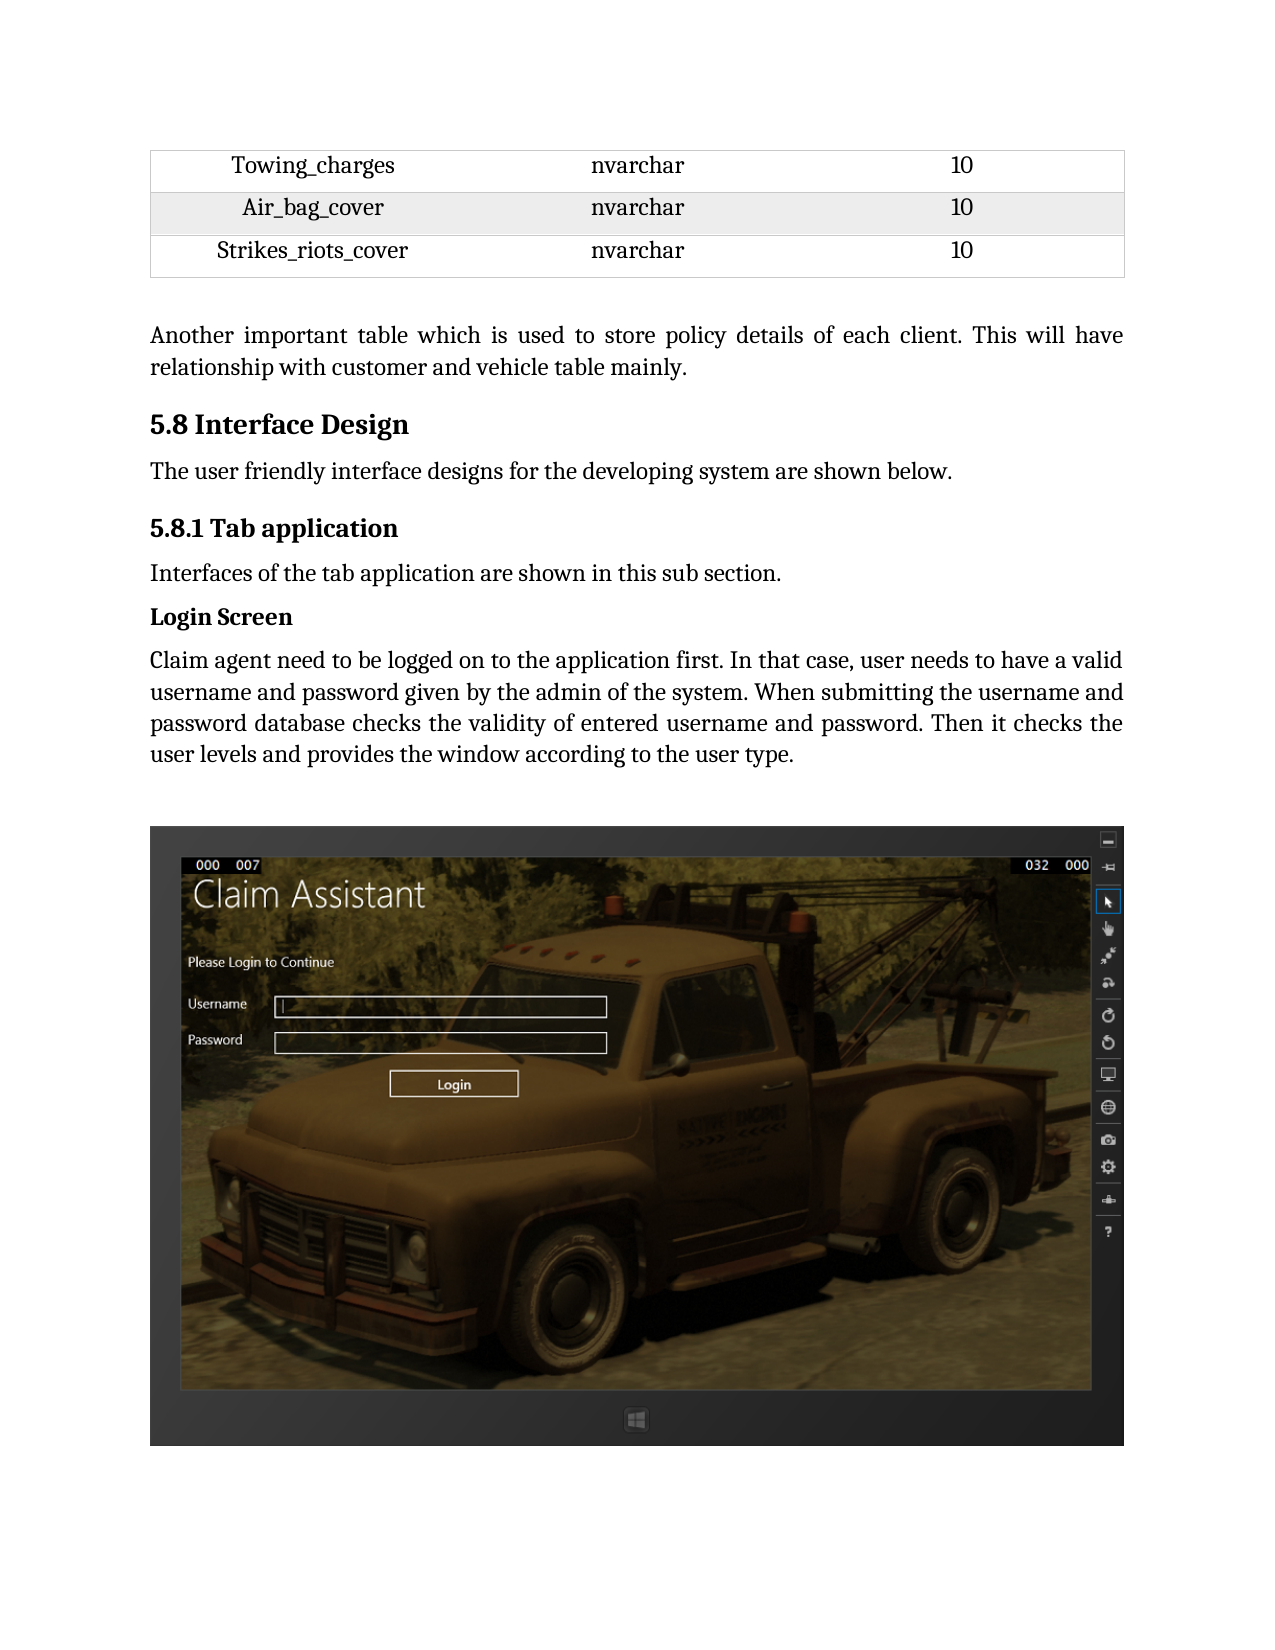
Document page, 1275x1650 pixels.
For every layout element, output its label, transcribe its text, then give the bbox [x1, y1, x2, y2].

table_cell Air_bag_cover [151, 193, 475, 234]
picture [150, 826, 1124, 1446]
table_cell nvarchar [475, 151, 800, 192]
table_cell Towing_charges [151, 151, 475, 192]
table_cell 10 [800, 193, 1124, 234]
table_cell nvarchar [475, 236, 800, 277]
text Another important table which is used to store policy details of each client. This will have relationship with customer and vehicle table mainly. [150, 321, 1125, 381]
table_cell Strikes_riots_cover [151, 236, 475, 277]
text Interfaces of the tab application are shown in this sub section. [150, 559, 1125, 588]
subtitle 5.8.1 Tab application [150, 513, 1125, 544]
table_cell nvarchar [475, 193, 800, 234]
table_cell 10 [800, 236, 1124, 277]
subtitle 5.8 Interface Design [150, 408, 1125, 442]
text Login Screen [150, 603, 1125, 632]
table_cell 10 [800, 151, 1124, 192]
text The user friendly interface designs for the developing system are shown below. [150, 457, 1125, 486]
text Claim agent need to be logged on to the application first. In that case, user needs to have a valid username and password given by the admin of the system. When submitting the username and password database checks the validity of entered username and password. Then it checks the user levels and provides the window according to the user type. [150, 646, 1125, 768]
